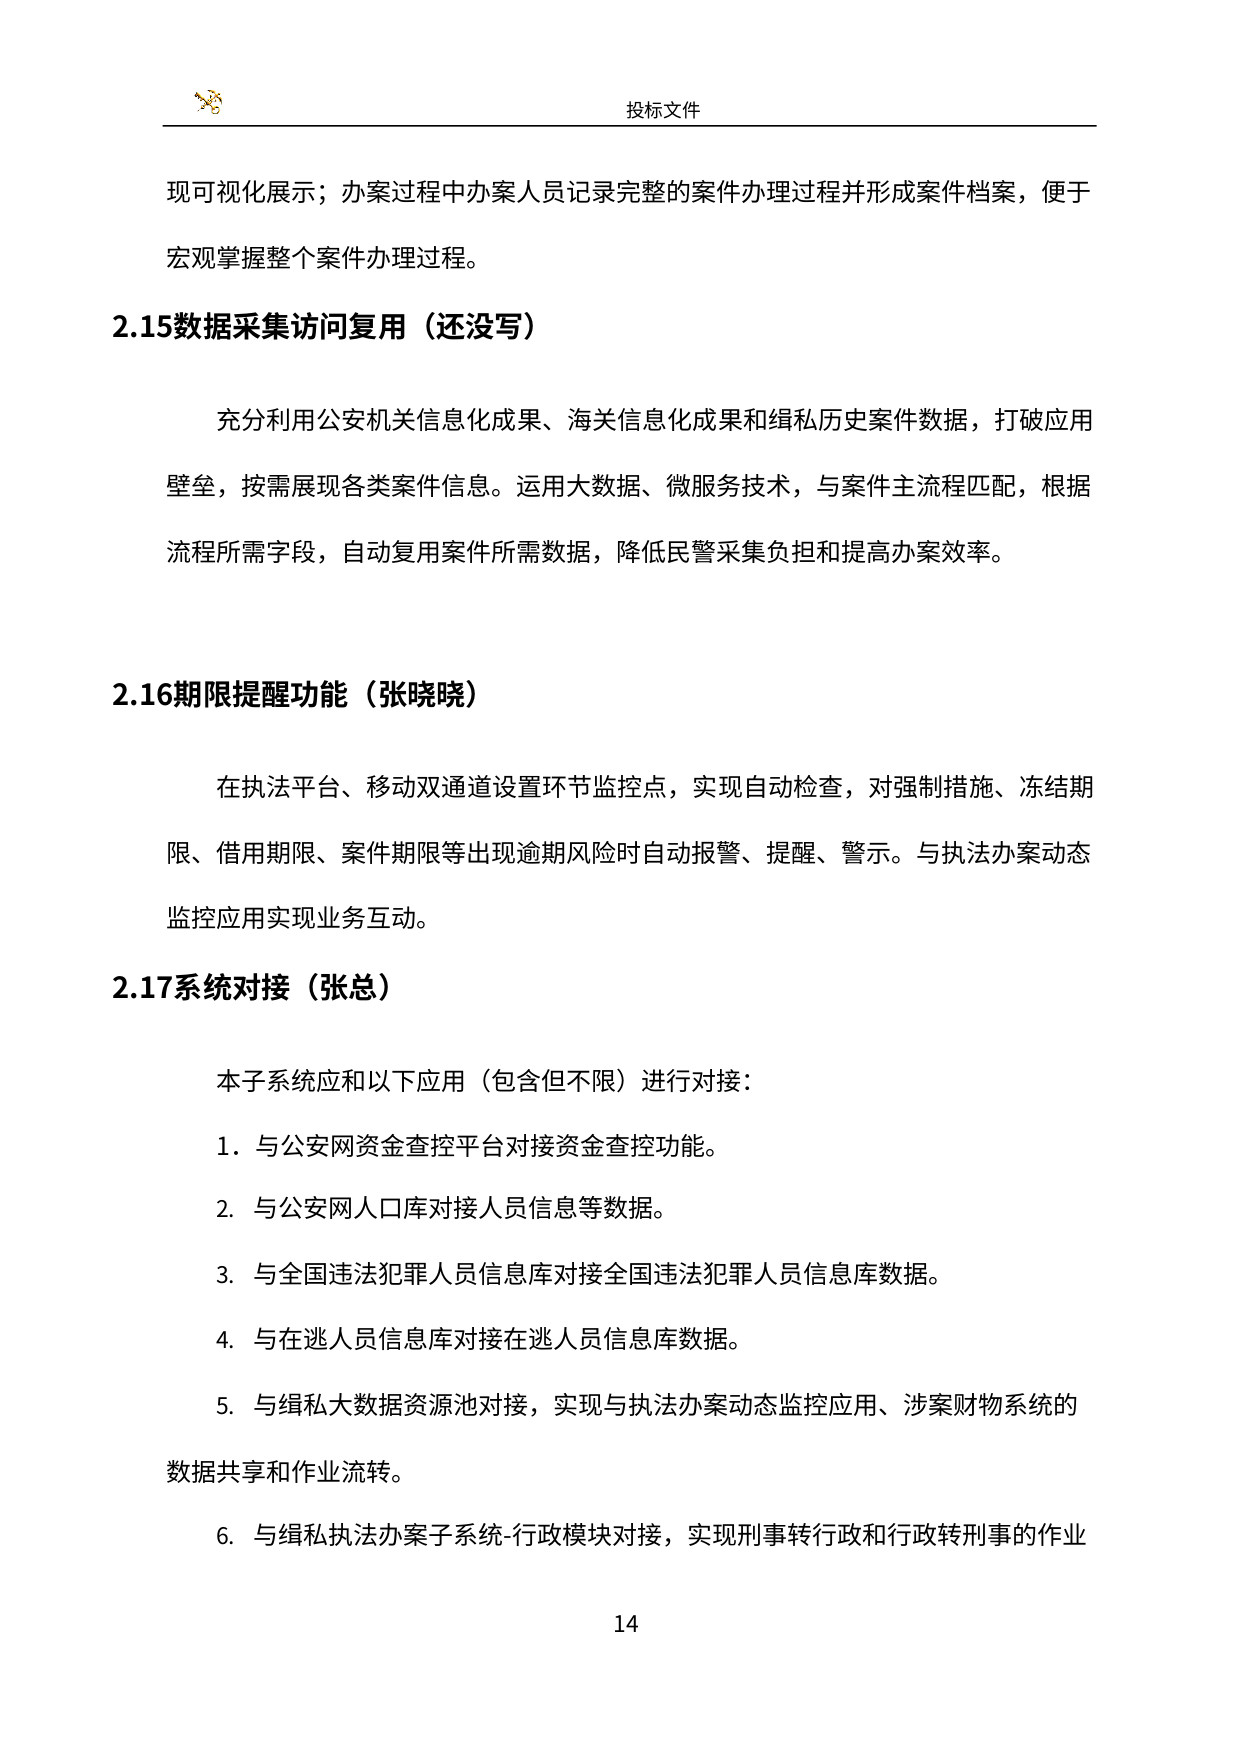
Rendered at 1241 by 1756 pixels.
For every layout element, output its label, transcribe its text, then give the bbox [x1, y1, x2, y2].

list 与公安网人口库对接人员信息等数据。 [216, 1192, 1146, 1224]
list 与在逃人员信息库对接在逃人员信息库数据。 [216, 1320, 1146, 1356]
text 充分利用公安机关信息化成果、海关信息化成果和缉私历史案件数据，打破应用壁垒，按需展现各类案件信息。运用大数据、微服务技术，与案件主流程匹配，根据流程所需字段，自动复用案件所需数据，降低民警采集负担和提高办案效率。 [166, 401, 1094, 569]
list 与缉私执法办案子系统-行政模块对接，实现刑事转行政和行政转刑事的作业 [216, 1520, 1146, 1550]
subtitle 系统对接（张总） [112, 964, 1146, 1007]
subtitle 数据采集访问复用（还没写） [112, 304, 1146, 346]
subtitle 期限提醒功能（张晓晓） [112, 671, 1146, 713]
text 在执法平台、移动双通道设置环节监控点，实现自动检查，对强制措施、冻结期限、借用期限、案件期限等出现逾期风险时自动报警、提醒、警示。与执法办案动态监控应用实现业务互动。 [166, 768, 1094, 935]
text 现可视化展示；办案过程中办案人员记录完整的案件办理过程并形成案件档案，便于宏观掌握整个案件办理过程。 [166, 173, 1094, 275]
text 本子系统应和以下应用（包含但不限）进行对接： 1．与公安网资金查控平台对接资金查控功能。 [216, 1061, 767, 1163]
list 与全国违法犯罪人员信息库对接全国违法犯罪人员信息库数据。 [216, 1255, 1146, 1291]
list 与缉私大数据资源池对接，实现与执法办案动态监控应用、涉案财物系统的数据共享和作业流转。 [166, 1385, 1093, 1489]
picture [194, 90, 222, 114]
